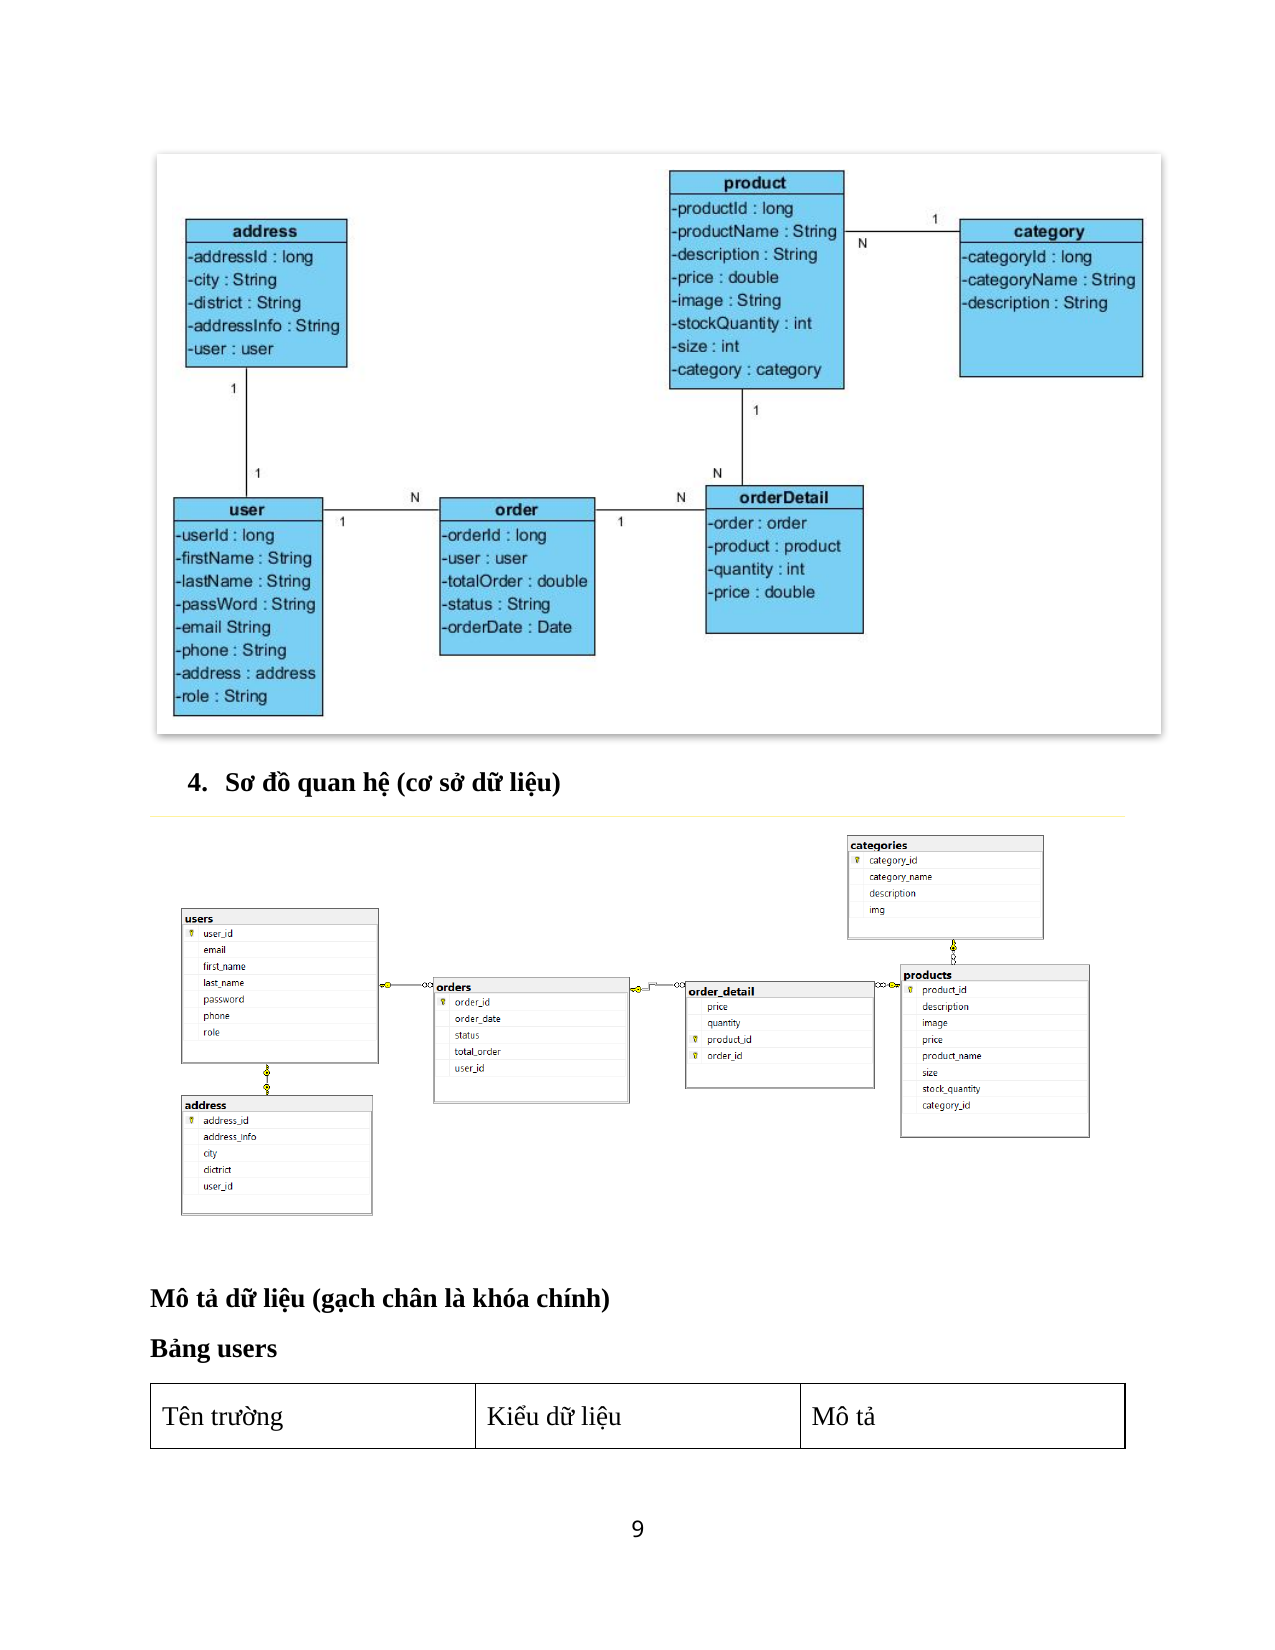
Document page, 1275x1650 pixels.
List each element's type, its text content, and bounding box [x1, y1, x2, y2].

text Mô tả dữ liệu (gạch chân là khóa chính) [150, 1282, 1125, 1313]
table_header Mô tả [801, 1384, 1124, 1448]
table_header Kiểu dữ liệu [476, 1384, 800, 1448]
text Bảng users [150, 1332, 1125, 1363]
picture [150, 816, 1125, 1263]
table_header Tên trường [151, 1384, 475, 1448]
list Sơ đồ quan hệ (cơ sở dữ liệu) [187, 766, 1125, 797]
picture [172, 169, 1147, 720]
